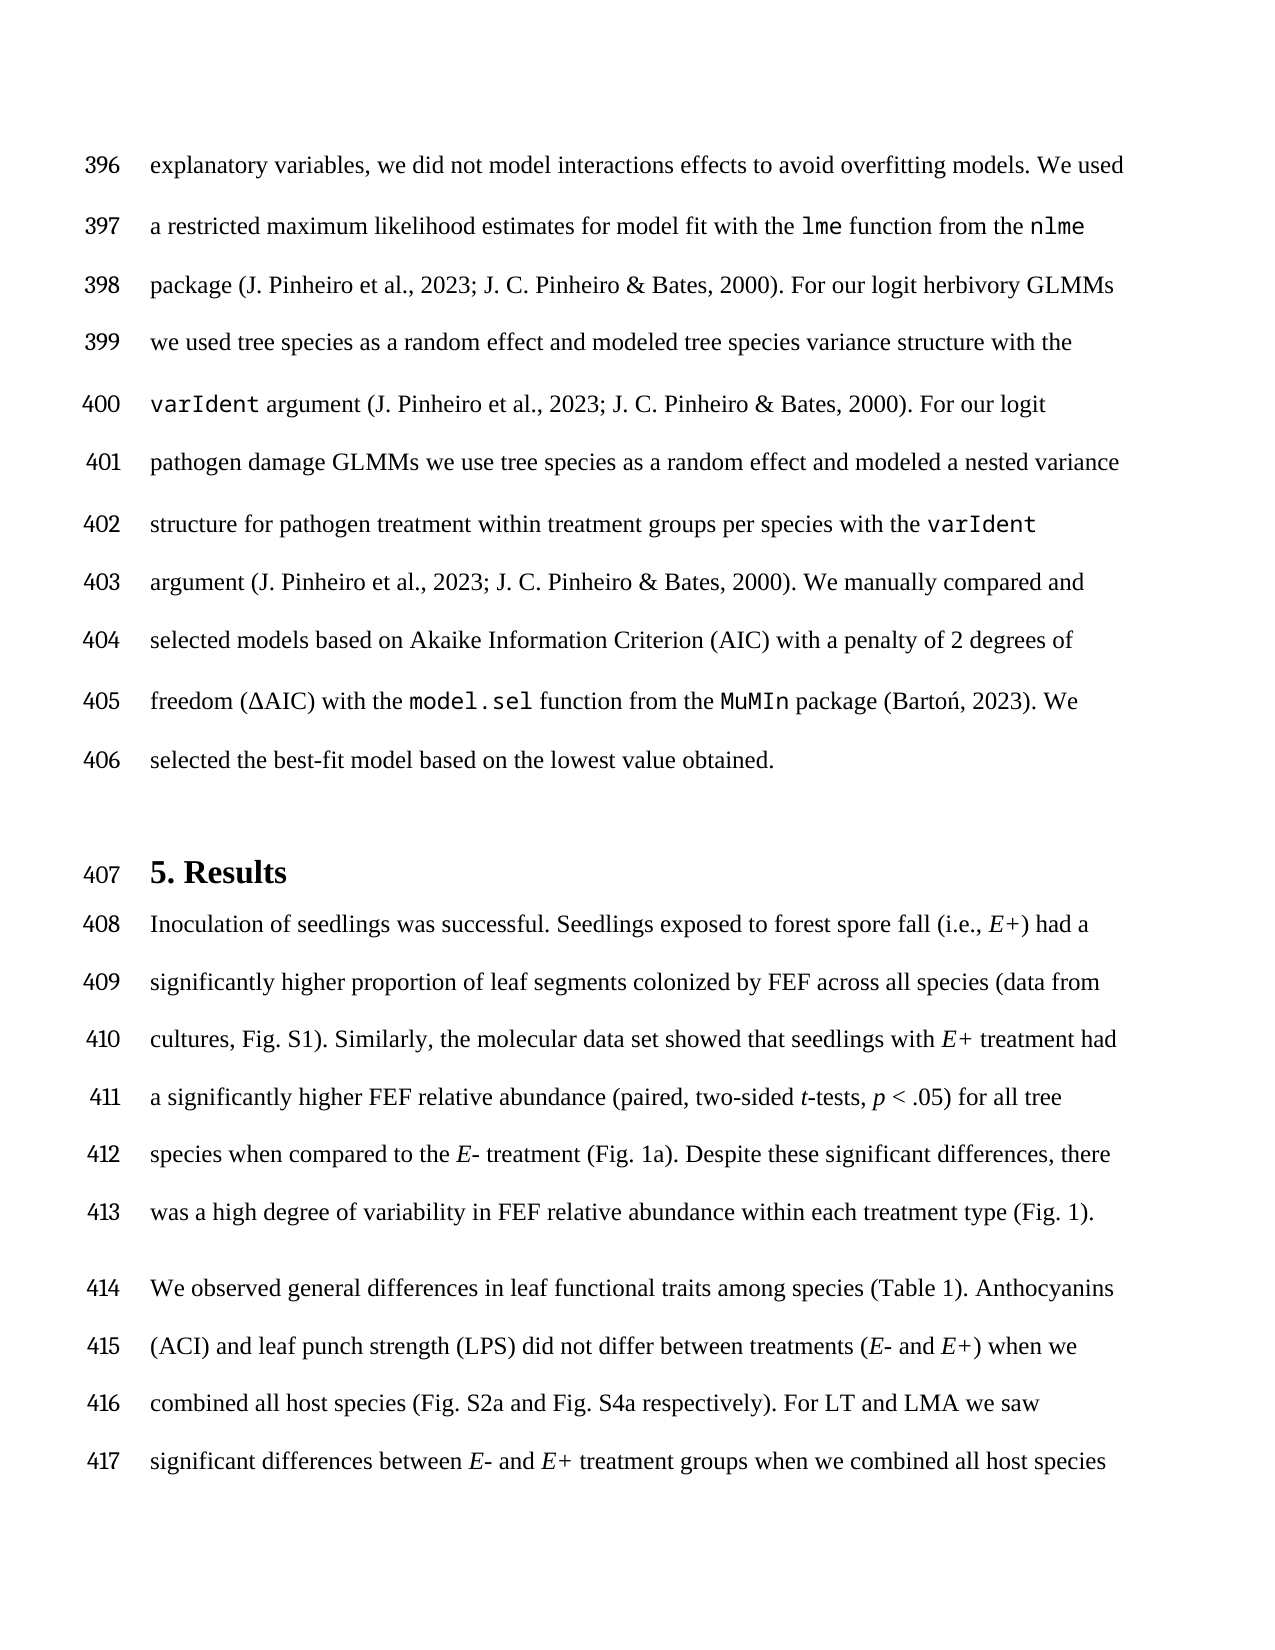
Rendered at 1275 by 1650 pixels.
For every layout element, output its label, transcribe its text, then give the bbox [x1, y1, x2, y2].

subtitle 5. Results [150, 852, 1125, 891]
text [150, 150, 1125, 774]
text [150, 1273, 1125, 1474]
text Inoculation of seedlings was successful. Seedlings exposed to forest spore fall (i.e., E+) had a significantly higher proportion of leaf segments colonized by FEF across all species (data from cultures, Fig. S1). Similarly, the molecular data set showed that seedlings with E+ treatment had a significantly higher FEF relative abundance (paired, two-sided t-tests, p < .05) for all tree species when compared to the E- treatment (Fig. 1a). Despite these significant differences, there was a high degree of variability in FEF relative abundance within each treatment type (Fig. 1). [150, 909, 1125, 1226]
